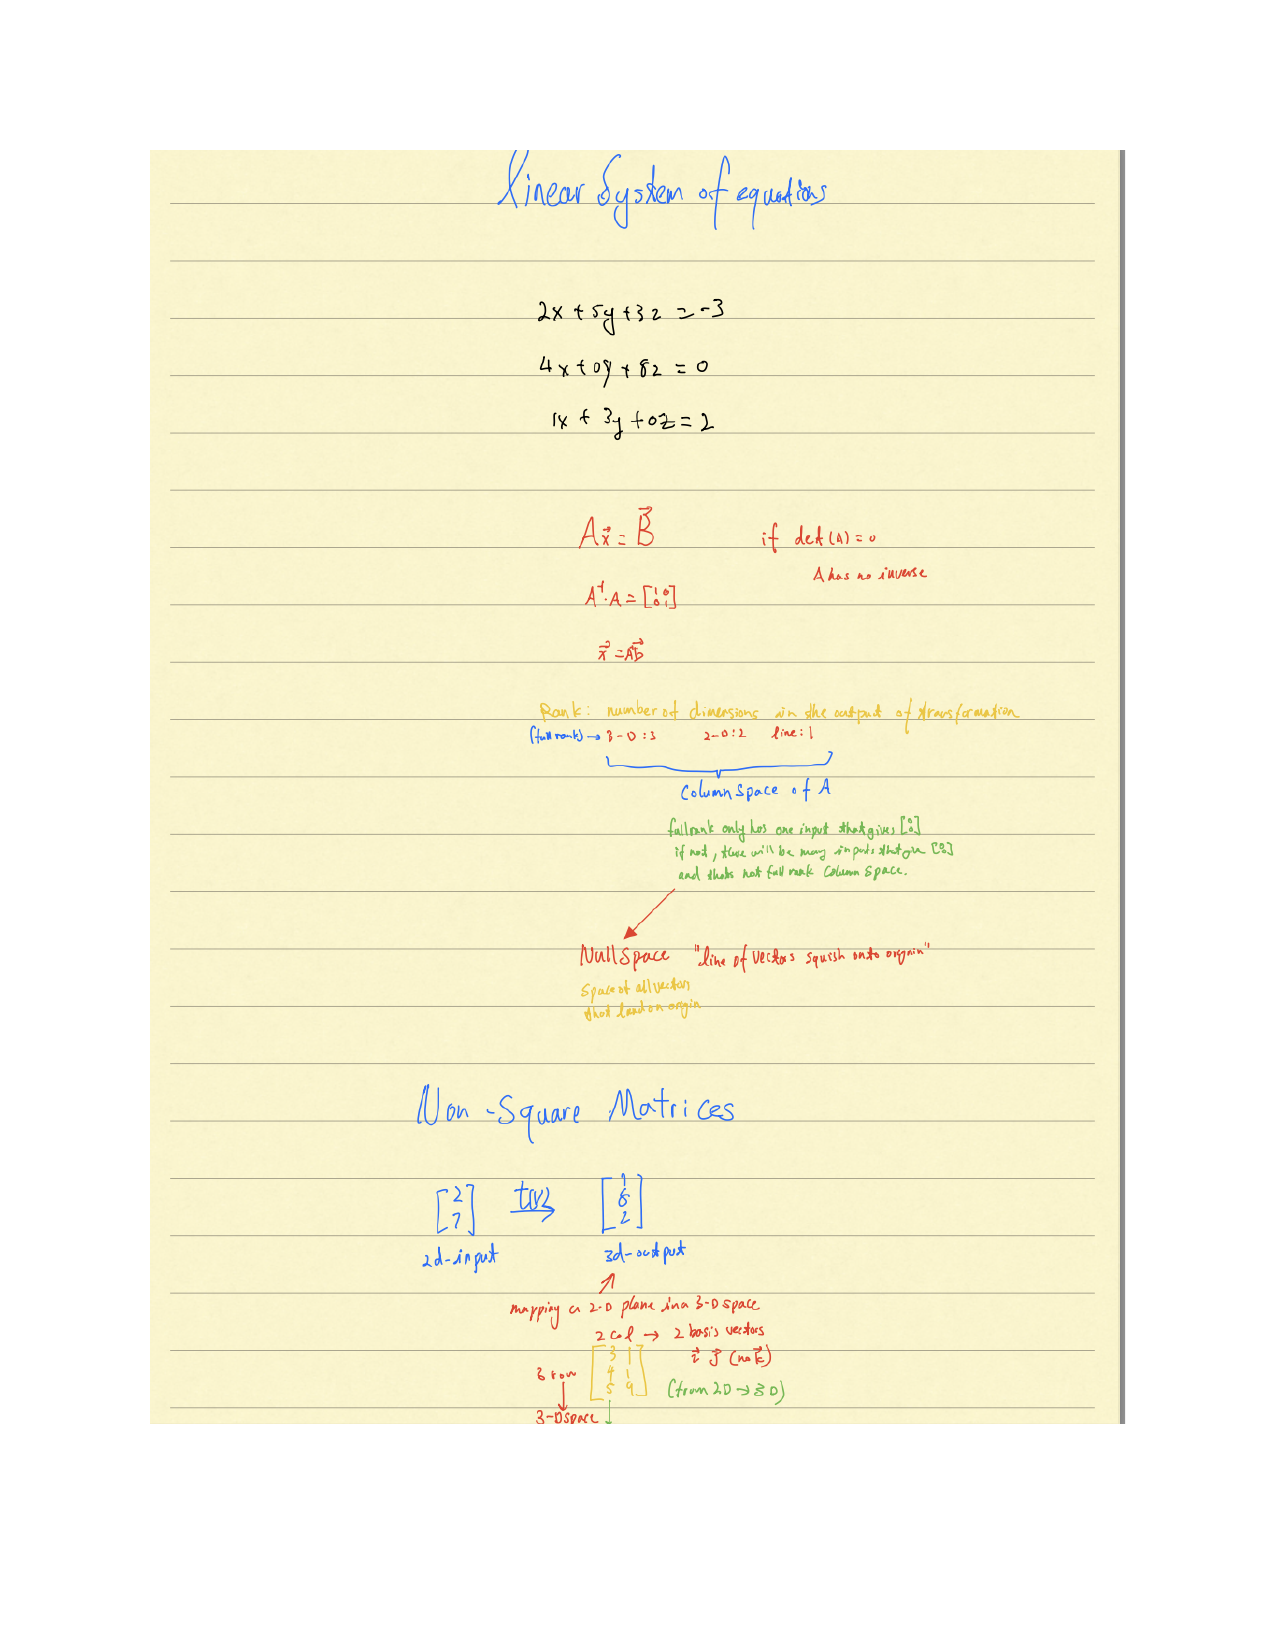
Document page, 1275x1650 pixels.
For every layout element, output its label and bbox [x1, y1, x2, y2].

picture [150, 150, 1125, 1424]
